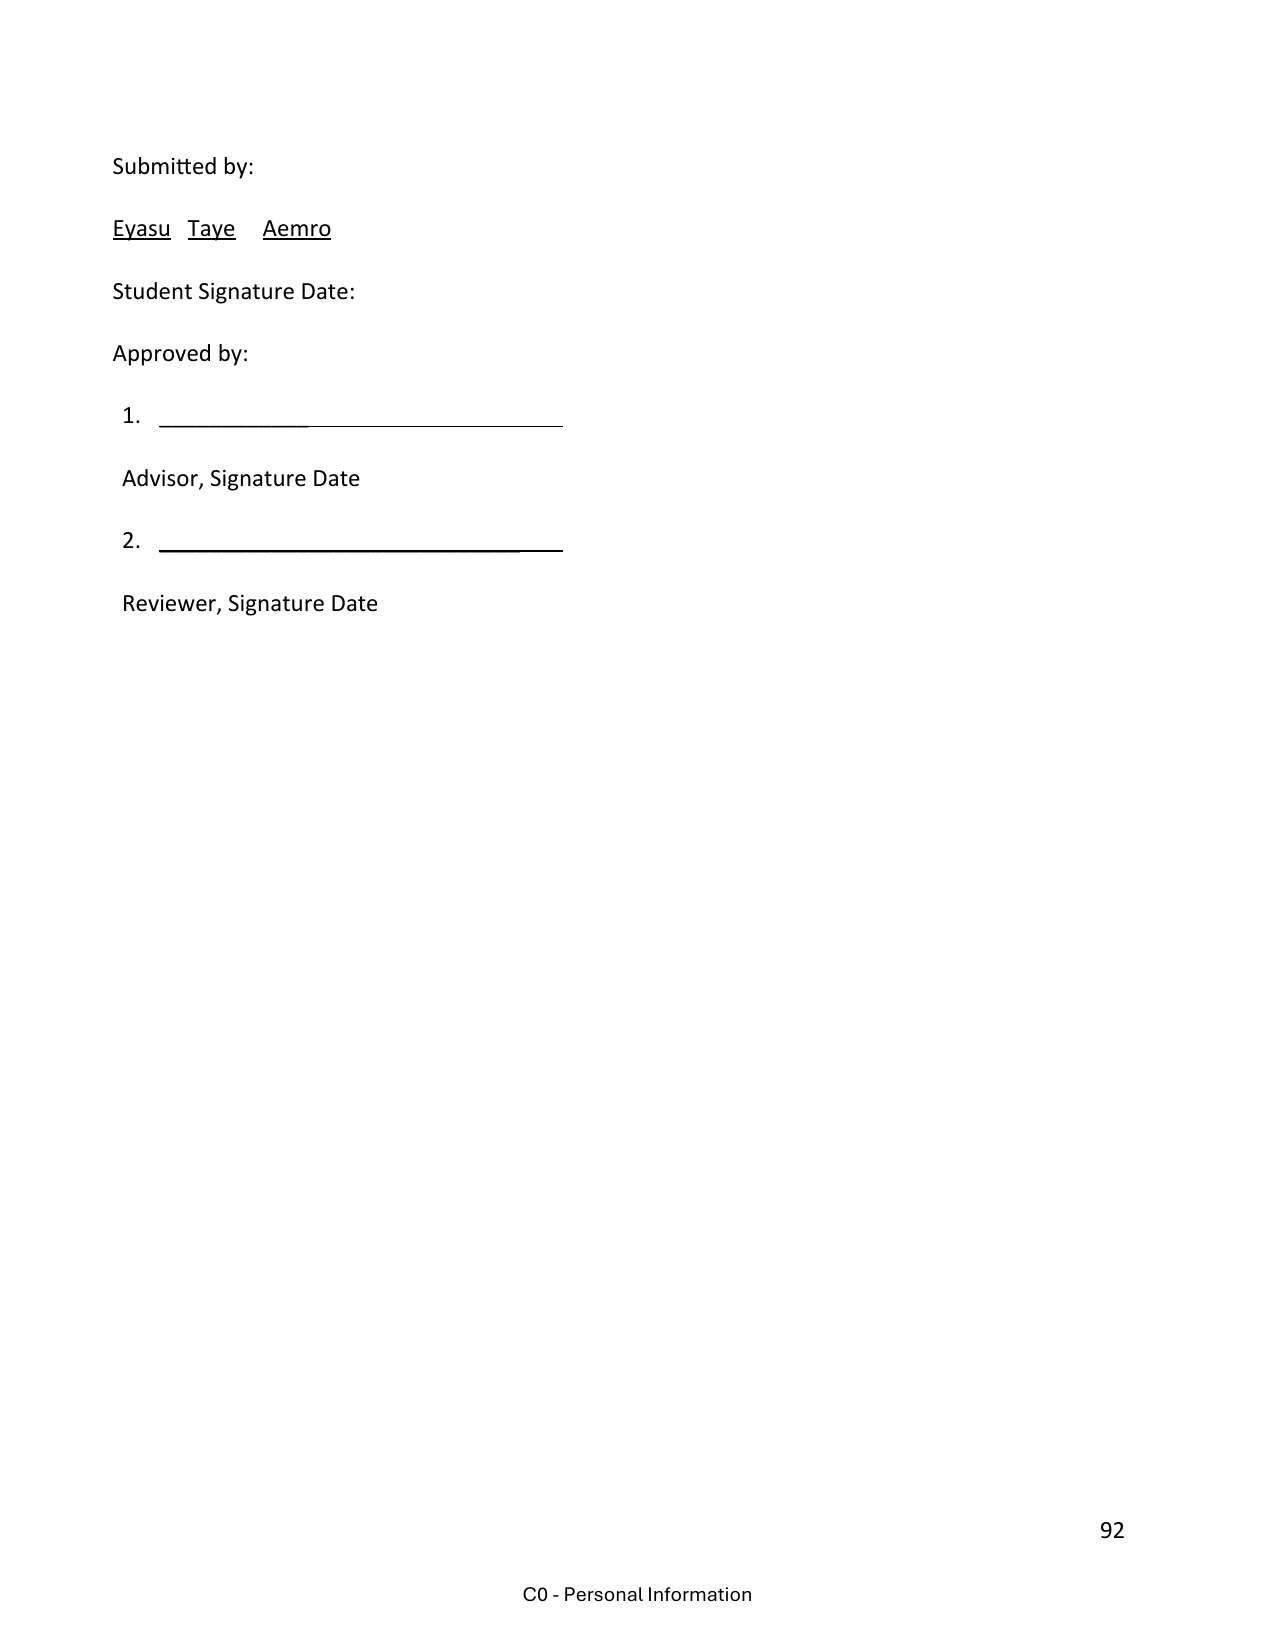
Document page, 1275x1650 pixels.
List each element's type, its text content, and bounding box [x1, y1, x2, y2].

text Advisor, Signature Date [122, 462, 1125, 492]
list ____________ [122, 399, 1125, 430]
text Submitted by: [112, 150, 1125, 181]
text Eyasu Taye Aemro [112, 212, 1125, 243]
text Reviewer, Signature Date [122, 587, 1125, 617]
text Student Signature Date: [112, 275, 1125, 305]
text Approved by: [112, 337, 1125, 368]
list _____________________________ [122, 524, 1125, 555]
